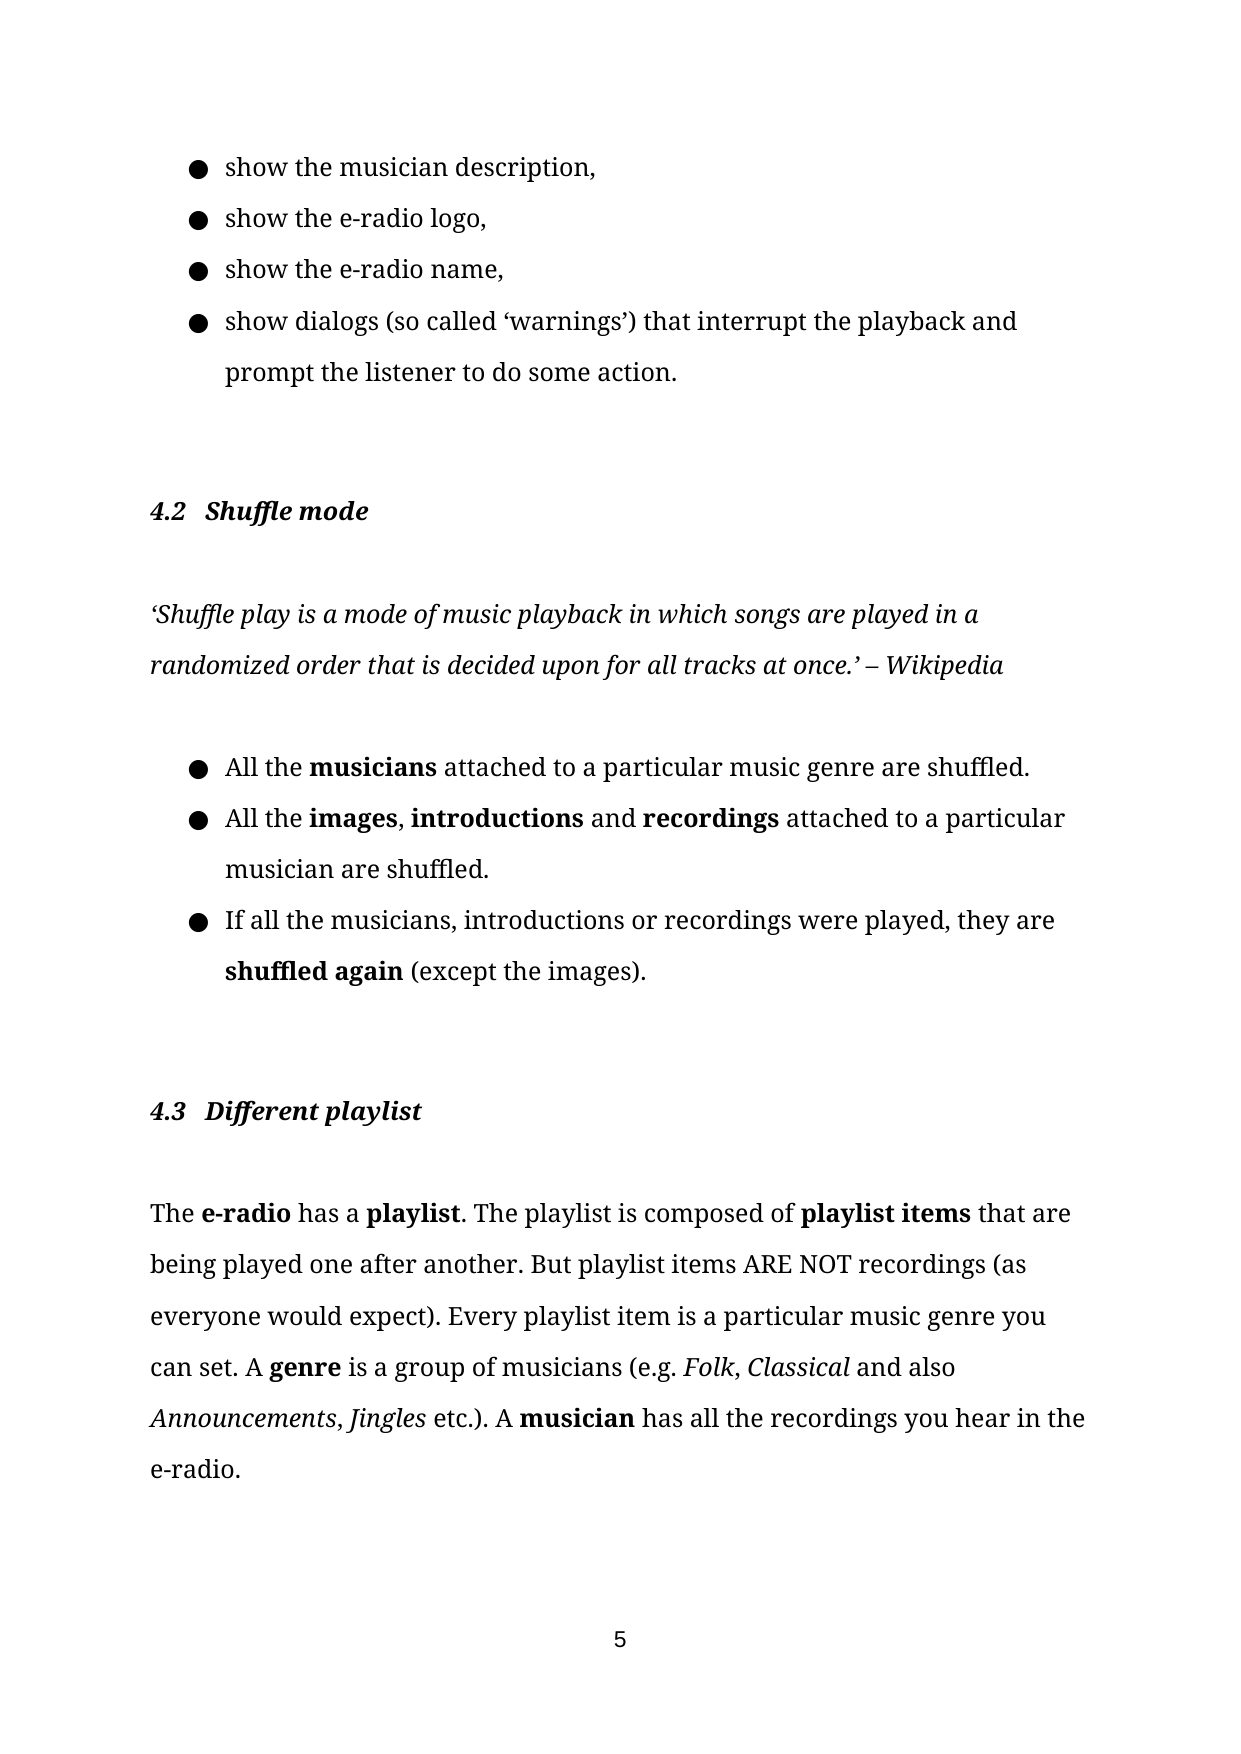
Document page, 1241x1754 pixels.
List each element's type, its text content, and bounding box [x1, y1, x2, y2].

list All the musicians attached to a particular music genre are shuffled. [187, 749, 1090, 784]
list show the e-radio logo, [187, 201, 1090, 235]
list All the images, introductions and recordings attached to a particular musician are shuffled. [187, 801, 1090, 886]
text ‘Shuffle play is a mode of music playback in which songs are played in a randomized order that is decided upon for all tracks at once.’ – Wikipedia [150, 596, 1090, 682]
subtitle 4.3 Different playlist [150, 1093, 1090, 1127]
list show the musician description, [187, 150, 1090, 184]
subtitle 4.2 Shuffle mode [150, 494, 1090, 528]
list If all the musicians, introductions or recordings were played, they are shuffled again (except the images). [187, 903, 1090, 988]
list show the e-radio name, [187, 252, 1090, 286]
list show dialogs (so called ‘warnings’) that interrupt the playback and prompt the listener to do some action. [187, 303, 1090, 388]
text The e-radio has a playlist. The playlist is composed of playlist items that are being played one after another. But playlist items ARE NOT recordings (as everyone would expect). Every playlist item is a particular music genre you can set. A genre is a group of musicians (e.g. Folk, Classical and also Announcements, Jingles etc.). A musician has all the recordings you hear in the e-radio. [150, 1196, 1090, 1485]
